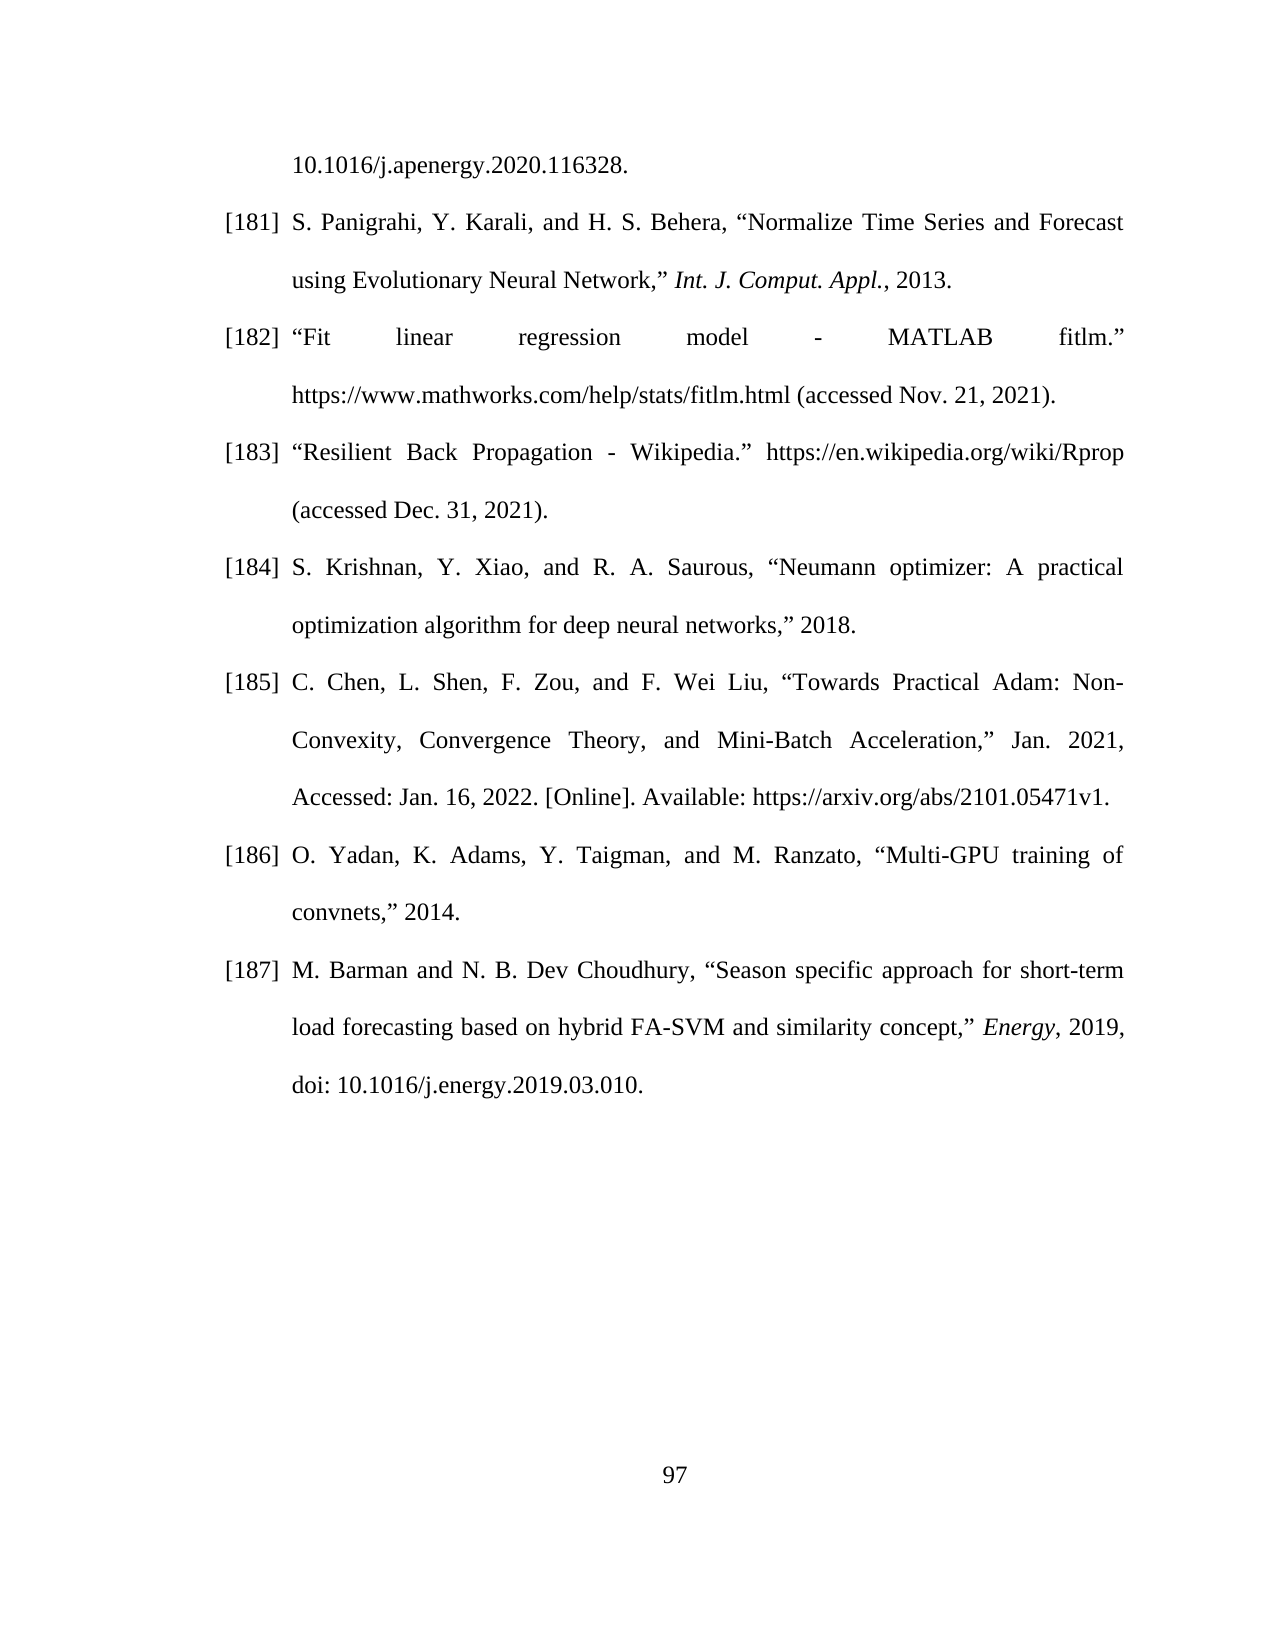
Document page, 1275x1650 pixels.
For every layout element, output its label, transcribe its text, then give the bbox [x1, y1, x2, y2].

text [181] S. Panigrahi, Y. Karali, and H. S. Behera, “Normalize Time Series and Forecast using Evolutionary Neural Network,” Int. J. Comput. Appl., 2013. [225, 207, 1125, 294]
text [186] O. Yadan, K. Adams, Y. Taigman, and M. Ranzato, “Multi-GPU training of convnets,” 2014. [225, 840, 1125, 926]
text [184] S. Krishnan, Y. Xiao, and R. A. Saurous, “Neumann optimizer: A practical optimization algorithm for deep neural networks,” 2018. [225, 552, 1125, 639]
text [225, 150, 1125, 179]
text [182] “Fit linear regression model - MATLAB fitlm.” https://www.mathworks.com/help/stats/fitlm.html (accessed Nov. 21, 2021). [225, 322, 1125, 409]
text [183] “Resilient Back Propagation - Wikipedia.” https://en.wikipedia.org/wiki/Rprop (accessed Dec. 31, 2021). [225, 437, 1125, 524]
text [185] C. Chen, L. Shen, F. Zou, and F. Wei Liu, “Towards Practical Adam: Non-Convexity, Convergence Theory, and Mini-Batch Acceleration,” Jan. 2021, Accessed: Jan. 16, 2022. [Online]. Available: https://arxiv.org/abs/2101.05471v1. [225, 667, 1125, 811]
text [187] M. Barman and N. B. Dev Choudhury, “Season specific approach for short-term load forecasting based on hybrid FA-SVM and similarity concept,” Energy, 2019, doi: 10.1016/j.energy.2019.03.010. [225, 955, 1125, 1099]
